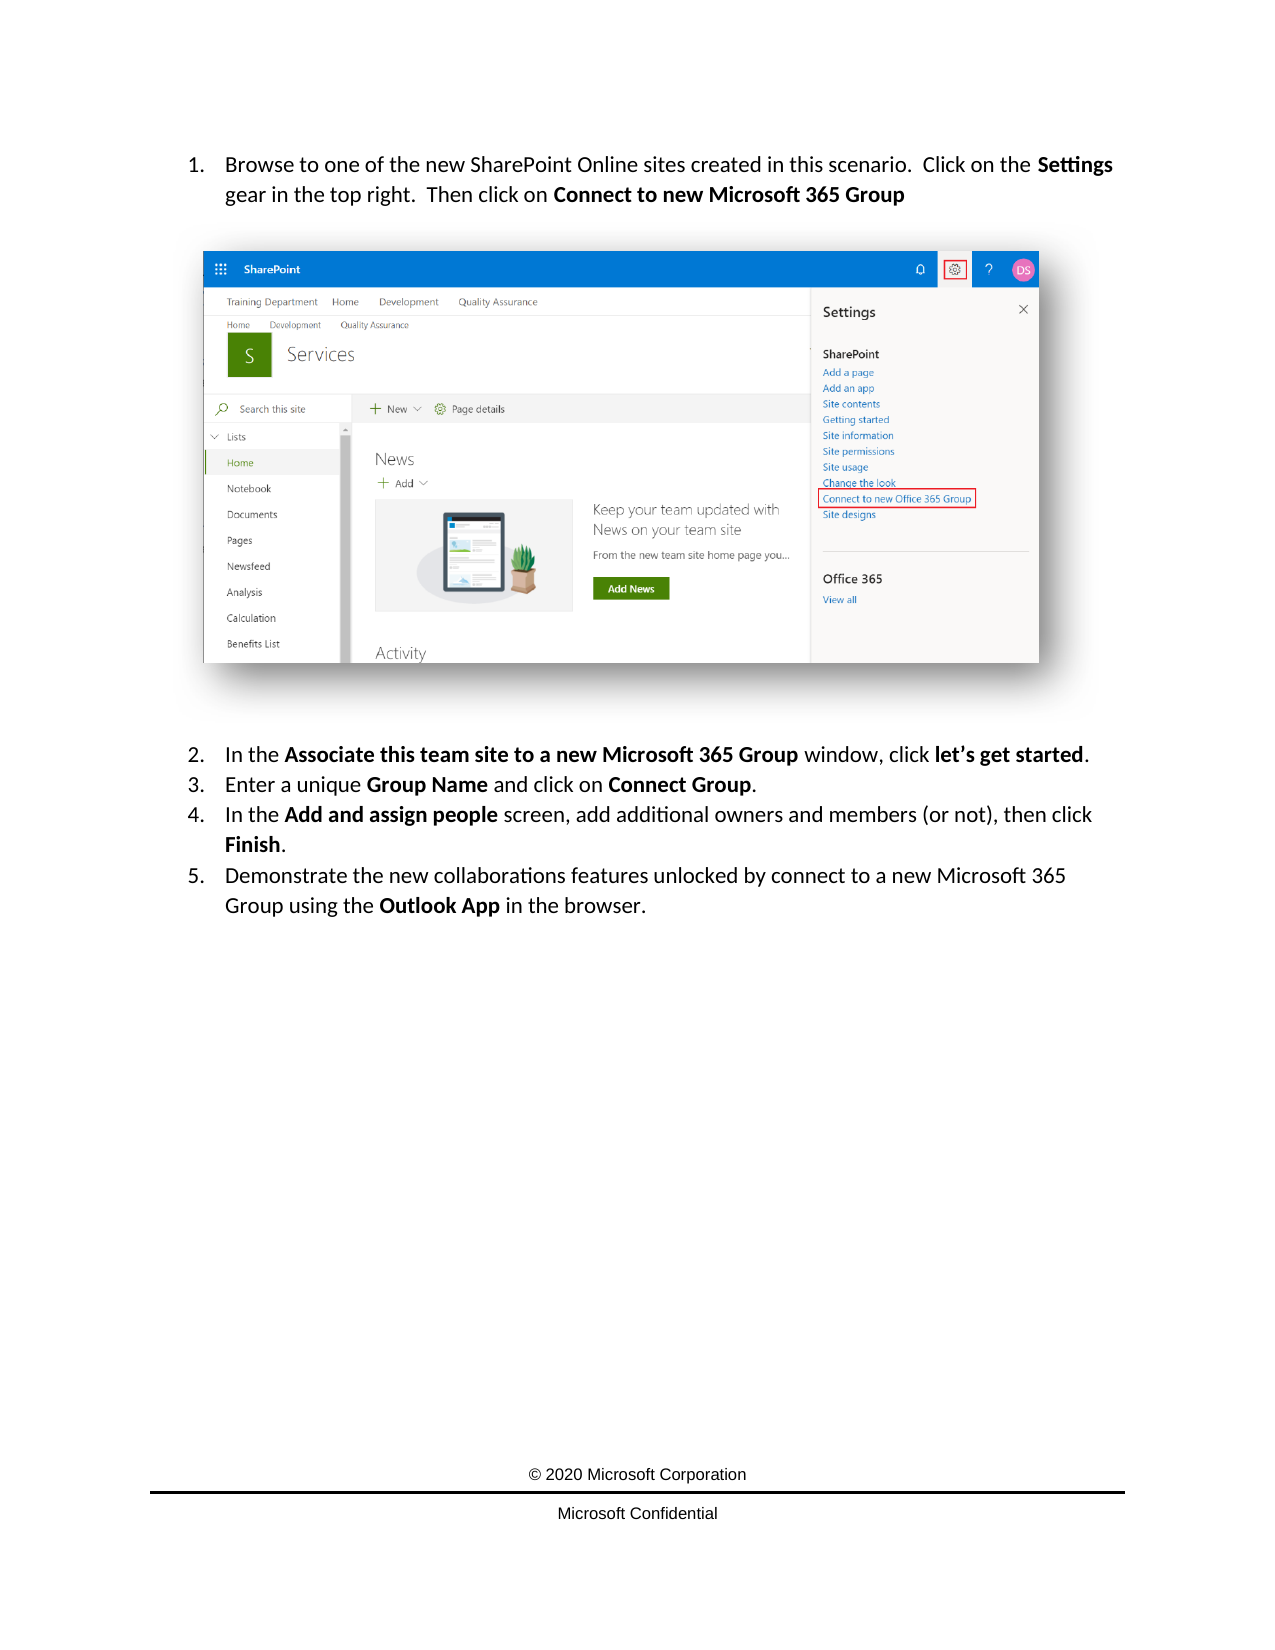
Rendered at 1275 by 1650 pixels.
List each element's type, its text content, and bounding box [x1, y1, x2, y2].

picture [203, 251, 1039, 663]
list In the Associate this team site to a new Microsoft 365 Group window, click let’s get started. [187, 740, 1125, 768]
list In the Add and assign people screen, add additional owners and members (or not), then click Finish. [187, 800, 1125, 858]
list Browse to one of the new SharePoint Online sites created in this scenario. Click on the Settings gear in the top right. Then click on Connect to new Microsoft 365 Group [187, 150, 1125, 208]
list Enter a unique Group Name and click on Connect Group. [187, 770, 1125, 798]
list Demonstrate the new collaborations features unlocked by connect to a new Microsoft 365 Group using the Outlook App in the browser. [187, 861, 1125, 919]
